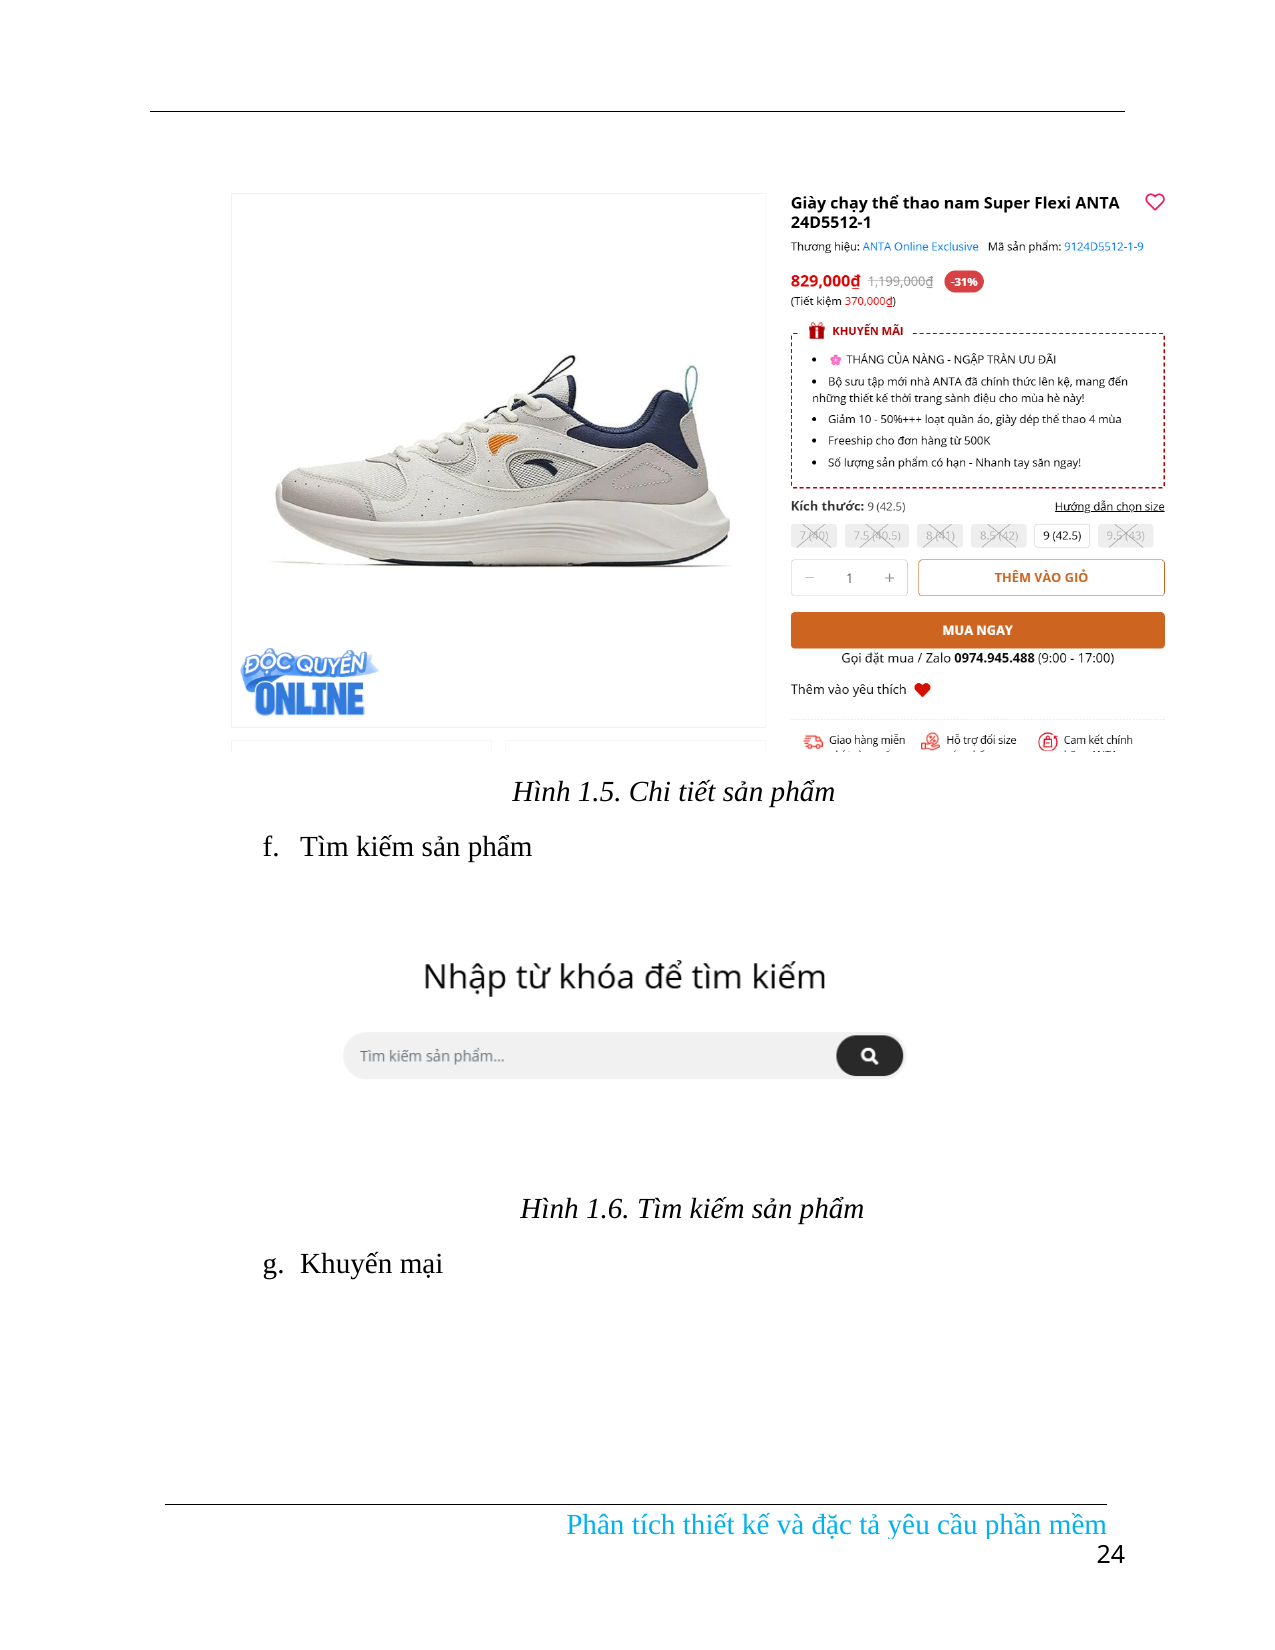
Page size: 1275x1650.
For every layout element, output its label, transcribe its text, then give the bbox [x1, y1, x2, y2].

picture [225, 189, 1200, 752]
picture [262, 884, 972, 1170]
list Tìm kiếm sản phẩm [262, 829, 1125, 863]
text Hình 1.5. Chi tiết sản phẩm [225, 774, 1125, 807]
text Hình 1.6. Tìm kiếm sản phẩm [262, 1191, 1125, 1225]
list Khuyến mại [262, 1247, 1125, 1280]
